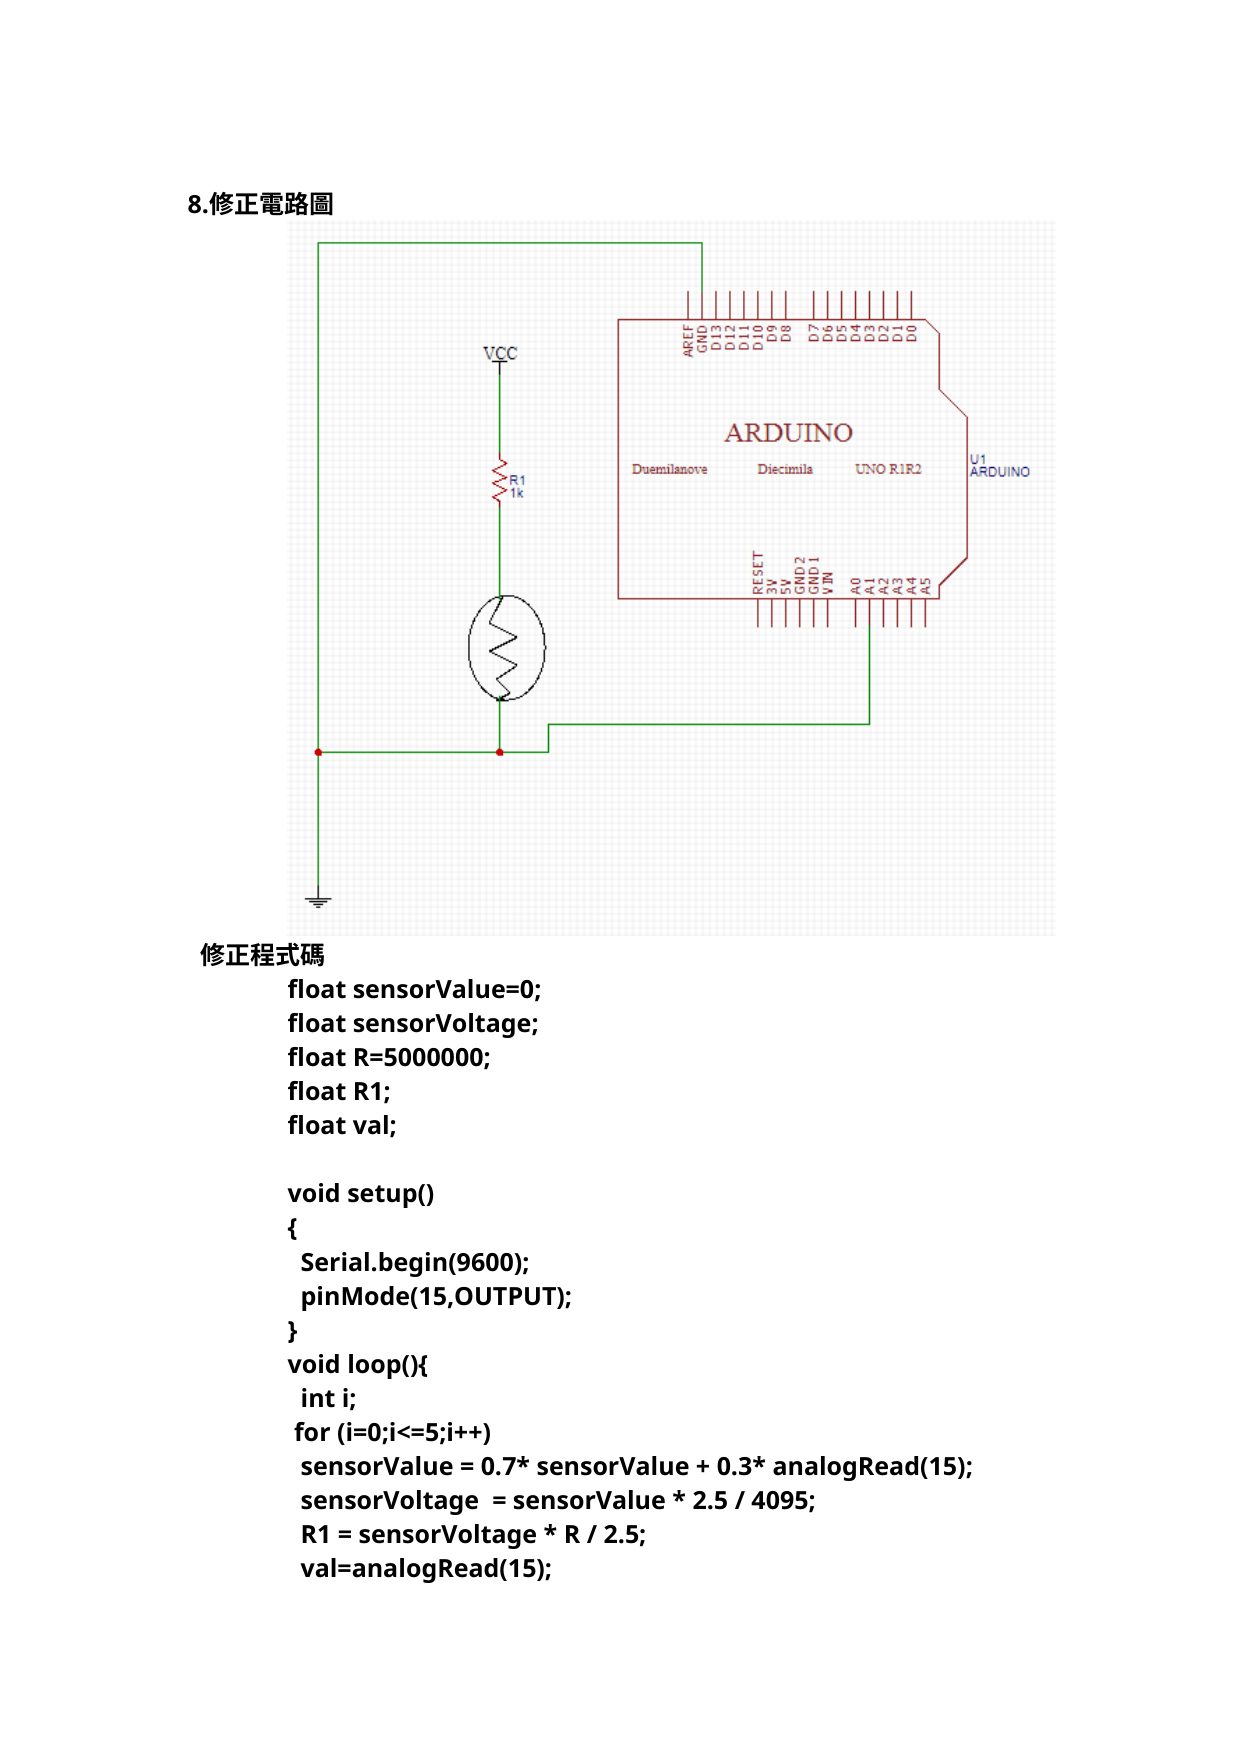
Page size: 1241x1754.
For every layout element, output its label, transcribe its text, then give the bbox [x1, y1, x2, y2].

list void setup() [287, 1176, 1053, 1210]
list int i; [287, 1380, 1053, 1414]
list Serial.begin(9600); [287, 1244, 1053, 1278]
list sensorVoltage = sensorValue * 2.5 / 4095; [287, 1483, 1053, 1517]
list 8.修正電路圖 [187, 184, 1053, 220]
list float R=5000000; [287, 1040, 1053, 1074]
list R1 = sensorVoltage * R / 2.5; [287, 1517, 1053, 1551]
picture [287, 220, 1056, 936]
list sensorValue = 0.7* sensorValue + 0.3* analogRead(15); [287, 1448, 1053, 1483]
list float sensorVoltage; [287, 1006, 1053, 1040]
list float val; [287, 1108, 1053, 1142]
list val=analogRead(15); [287, 1551, 1053, 1585]
list float sensorValue=0; [287, 972, 1053, 1006]
list pinMode(15,OUTPUT); [287, 1278, 1053, 1312]
list for (i=0;i<=5;i++) [287, 1414, 1053, 1448]
list 修正程式碼 [187, 935, 1053, 972]
list void loop(){ [287, 1346, 1053, 1380]
list { [287, 1210, 1053, 1244]
list float R1; [287, 1074, 1053, 1108]
list } [287, 1312, 1053, 1346]
